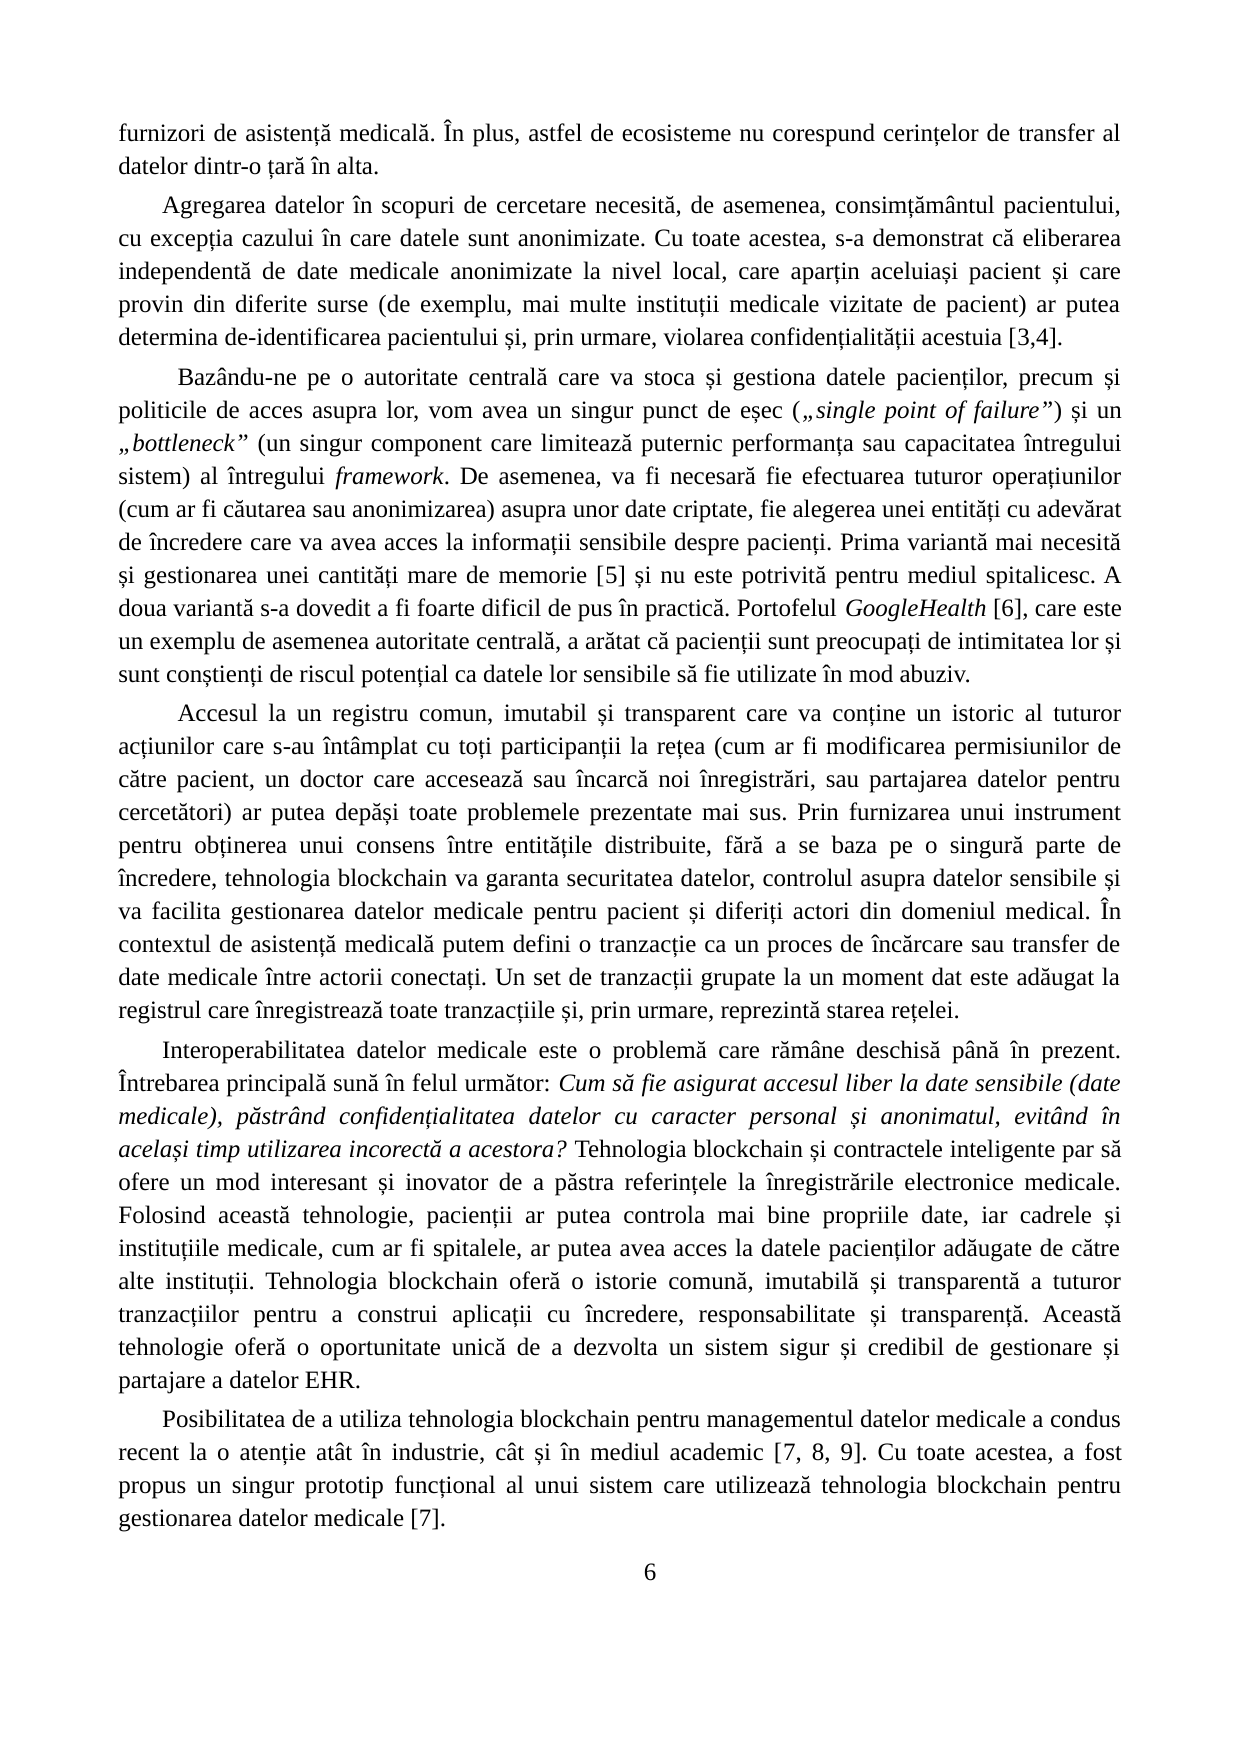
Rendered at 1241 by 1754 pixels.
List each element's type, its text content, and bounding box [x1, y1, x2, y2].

text Interoperabilitatea datelor medicale este o problemă care rămâne deschisă până în prezent. Întrebarea principală sună în felul următor: Cum să fie asigurat accesul liber la date sensibile (date medicale), păstrând confidențialitatea datelor cu caracter personal și anonimatul, evitând în același timp utilizarea incorectă a acestora? Tehnologia blockchain și contractele inteligente par să ofere un mod interesant și inovator de a păstra referințele la înregistrările electronice medicale. Folosind această tehnologie, pacienții ar putea controla mai bine propriile date, iar cadrele și instituțiile medicale, cum ar fi spitalele, ar putea avea acces la datele pacienților adăugate de către alte instituții. Tehnologia blockchain oferă o istorie comună, imutabilă și transparentă a tuturor tranzacțiilor pentru a construi aplicații cu încredere, responsabilitate și transparență. Această tehnologie oferă o oportunitate unică de a dezvolta un sistem sigur și credibil de gestionare și partajare a datelor EHR. [118, 1035, 1122, 1394]
text Bazându-ne pe o autoritate centrală care va stoca și gestiona datele pacienților, precum și politicile de acces asupra lor, vom avea un singur punct de eșec („single point of failure”) și un „bottleneck” (un singur component care limitează puternic performanța sau capacitatea întregului sistem) al întregului framework. De asemenea, va fi necesară fie efectuarea tuturor operațiunilor (cum ar fi căutarea sau anonimizarea) asupra unor date criptate, fie alegerea unei entități cu adevărat de încredere care va avea acces la informații sensibile despre pacienți. Prima variantă mai necesită și gestionarea unei cantități mare de memorie [5] și nu este potrivită pentru mediul spitalicesc. A doua variantă s-a dovedit a fi foarte dificil de pus în practică. Portofelul GoogleHealth [6], care este un exemplu de asemenea autoritate centrală, a arătat că pacienții sunt preocupați de intimitatea lor și sunt conștienți de riscul potențial ca datele lor sensibile să fie utilizate în mod abuziv. [118, 362, 1122, 688]
text Posibilitatea de a utiliza tehnologia blockchain pentru managementul datelor medicale a condus recent la o atenție atât în industrie, cât și în mediul academic [7, 8, 9]. Cu toate acestea, a fost propus un singur prototip funcțional al unui sistem care utilizează tehnologia blockchain pentru gestionarea datelor medicale [7]. [118, 1404, 1122, 1532]
text Accesul la un registru comun, imutabil și transparent care va conține un istoric al tuturor acțiunilor care s-au întâmplat cu toți participanții la rețea (cum ar fi modificarea permisiunilor de către pacient, un doctor care accesează sau încarcă noi înregistrări, sau partajarea datelor pentru cercetători) ar putea depăși toate problemele prezentate mai sus. Prin furnizarea unui instrument pentru obținerea unui consens între entitățile distribuite, fără a se baza pe o singură parte de încredere, tehnologia blockchain va garanta securitatea datelor, controlul asupra datelor sensibile și va facilita gestionarea datelor medicale pentru pacient și diferiți actori din domeniul medical. În contextul de asistență medicală putem defini o tranzacție ca un proces de încărcare sau transfer de date medicale între actorii conectați. Un set de tranzacții grupate la un moment dat este adăugat la registrul care înregistrează toate tranzacțiile și, prin urmare, reprezintă starea rețelei. [118, 698, 1122, 1024]
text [118, 118, 1122, 180]
text Agregarea datelor în scopuri de cercetare necesită, de asemenea, consimțământul pacientului, cu excepția cazului în care datele sunt anonimizate. Cu toate acestea, s-a demonstrat că eliberarea independentă de date medicale anonimizate la nivel local, care aparțin aceluiași pacient și care provin din diferite surse (de exemplu, mai multe instituții medicale vizitate de pacient) ar putea determina de-identificarea pacientului și, prin urmare, violarea confidențialității acestuia [3,4]. [118, 190, 1122, 351]
